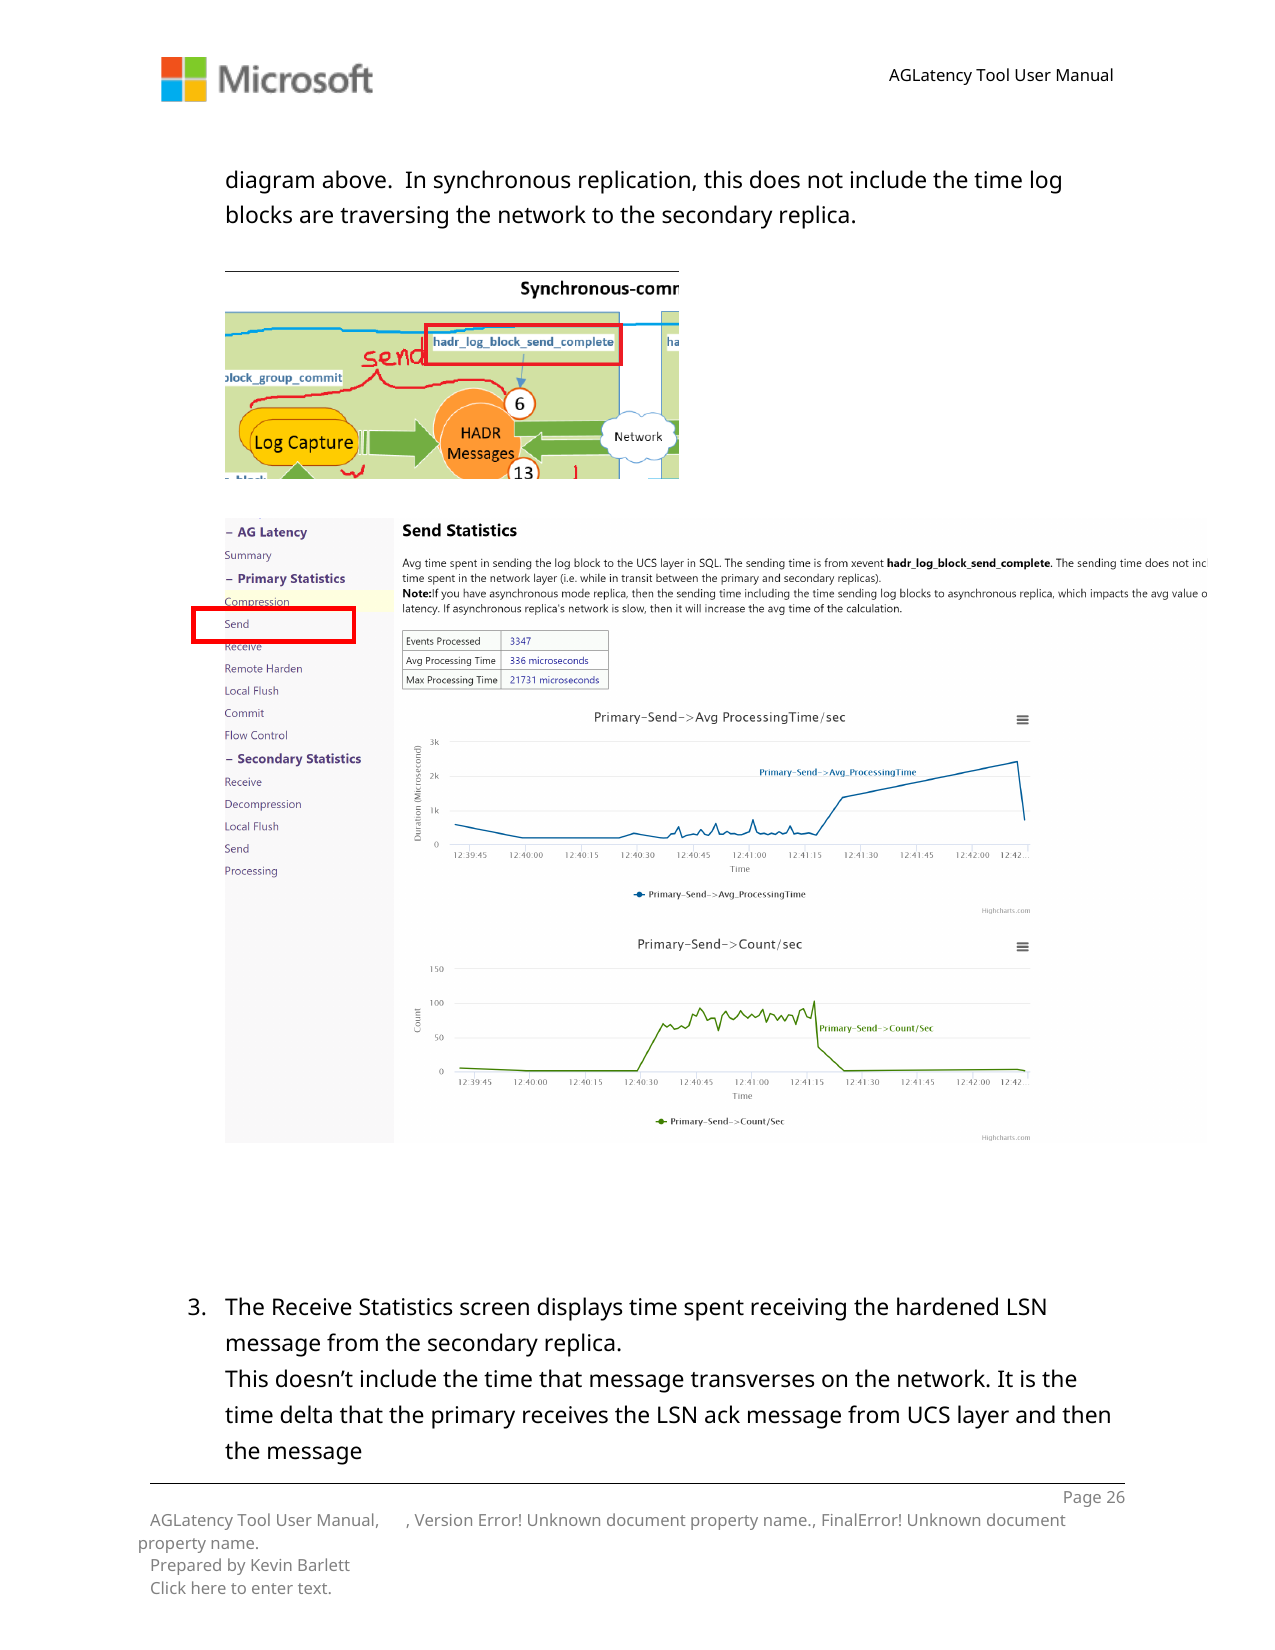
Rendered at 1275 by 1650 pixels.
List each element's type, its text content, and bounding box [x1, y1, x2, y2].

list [187, 163, 1125, 231]
picture [225, 611, 352, 639]
picture [225, 518, 1208, 1143]
picture [225, 271, 679, 479]
picture [161, 57, 374, 103]
list This doesn’t include the time that message transverses on the network. It is the time delta that the primary receives the LSN ack message from UCS layer and then the message [225, 1363, 1125, 1466]
list The Receive Statistics screen displays time spent receiving the hardened LSN message from the secondary replica. [187, 1291, 1125, 1358]
